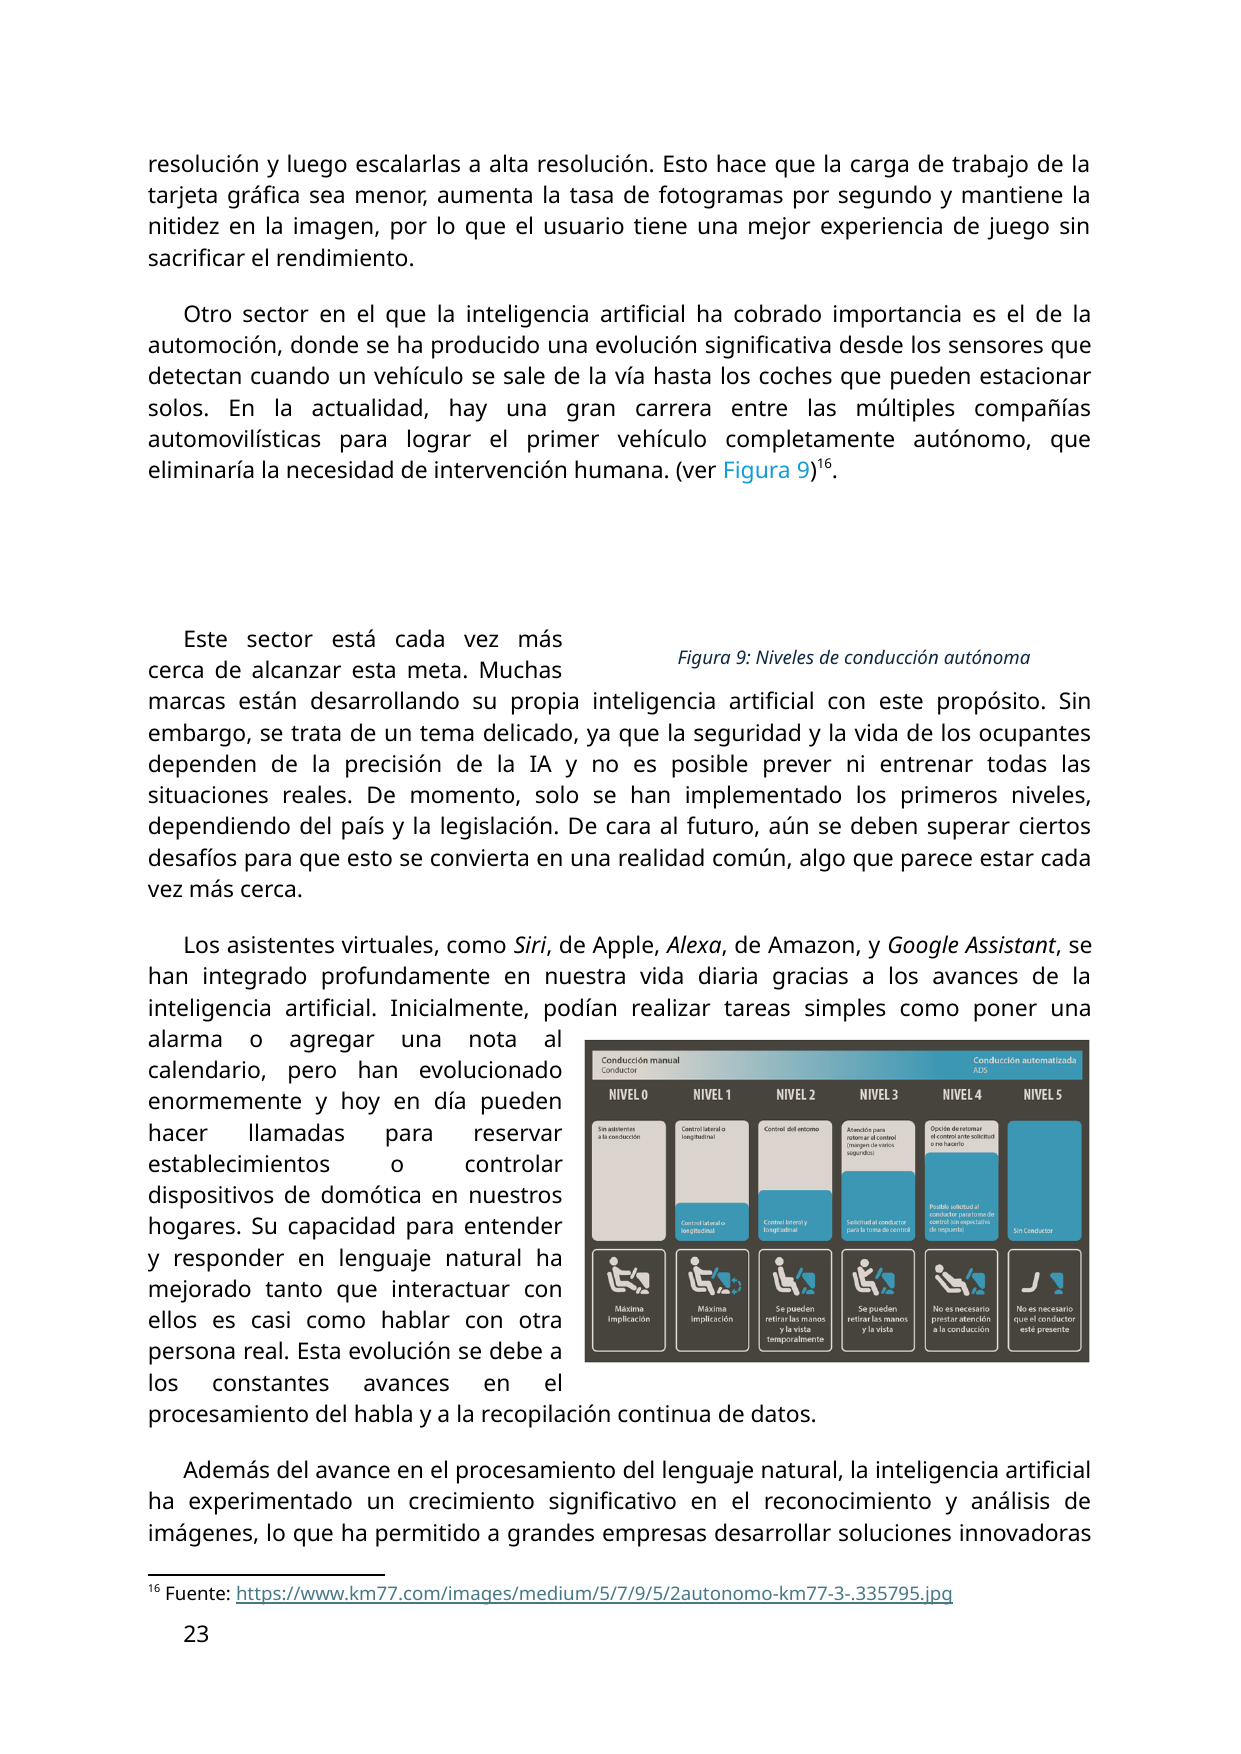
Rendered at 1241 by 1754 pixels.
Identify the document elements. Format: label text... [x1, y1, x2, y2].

text Este sector está cada vez más cerca de alcanzar esta meta. Muchas marcas están desarrollando su propia inteligencia artificial con este propósito. Sin embargo, se trata de un tema delicado, ya que la seguridad y la vida de los ocupantes dependen de la precisión de la IA y no es posible prever ni entrenar todas las situaciones reales. De momento, solo se han implementado los primeros niveles, dependiendo del país y la legislación. De cara al futuro, aún se deben superar ciertos desafíos para que esto se convierta en una realidad común, algo que parece estar cada vez más cerca. [148, 623, 1092, 904]
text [148, 148, 1092, 273]
text Otro sector en el que la inteligencia artificial ha cobrado importancia es el de la automoción, donde se ha producido una evolución significativa desde los sensores que detectan cuando un vehículo se sale de la vía hasta los coches que pueden estacionar solos. En la actualidad, hay una gran carrera entre las múltiples compañías automovilísticas para lograr el primer vehículo completamente autónomo, que eliminaría la necesidad de intervención humana. (ver Figura 9). [148, 298, 1092, 485]
picture [581, 1037, 1093, 1367]
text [148, 1454, 1092, 1548]
